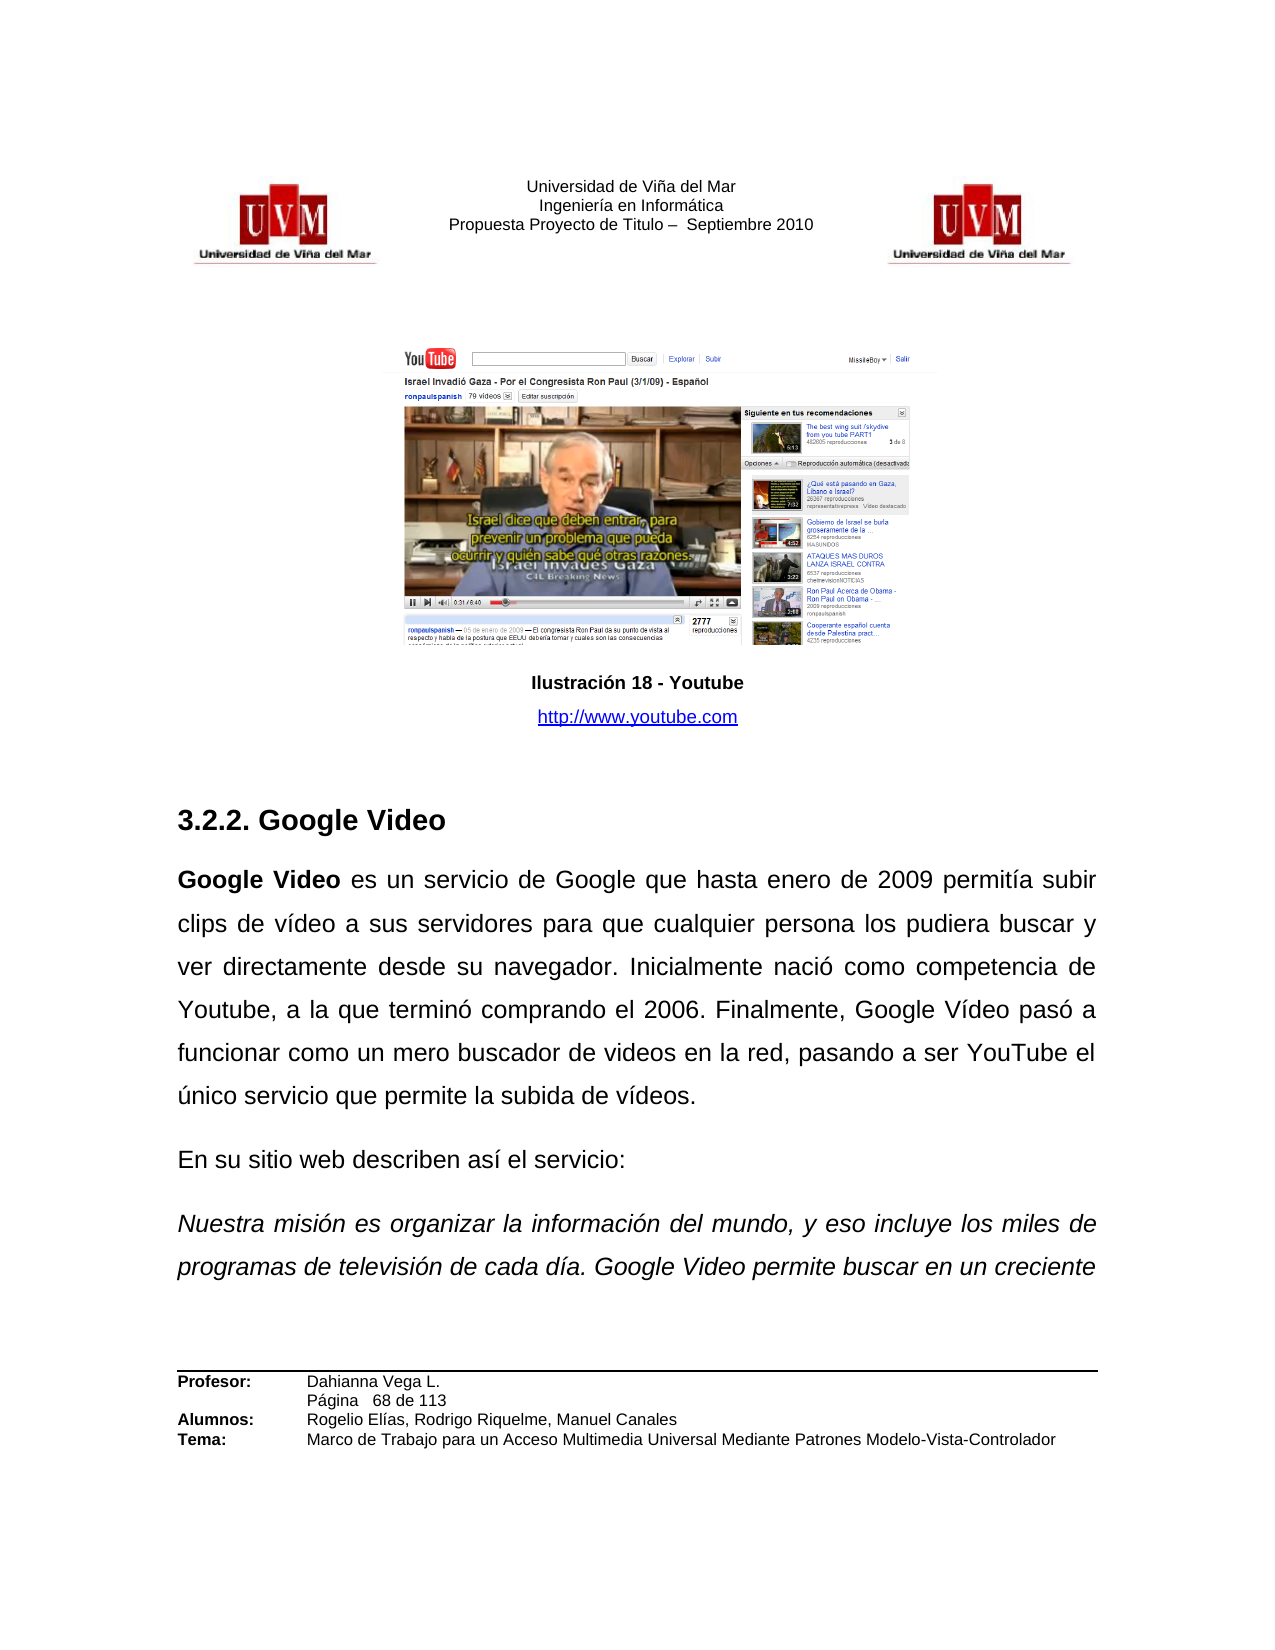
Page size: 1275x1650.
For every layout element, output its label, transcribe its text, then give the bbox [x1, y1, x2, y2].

text http://www.youtube.com [177, 706, 1098, 727]
subtitle 3.2.2. Google Video [177, 803, 1098, 836]
picture [871, 176, 1084, 267]
text Google Video es un servicio de Google que hasta enero de 2009 permitía subir clips de vídeo a sus servidores para que cualquier persona los pudiera buscar y ver directamente desde su navegador. Inicialmente nació como competencia de Youtube, a la que terminó comprando el 2006. Finalmente, Google Vídeo pasó a funcionar como un mero buscador de videos en la red, pasando a ser YouTube el único servicio que permite la subida de vídeos. [177, 865, 1098, 1110]
text En su sitio web describen así el servicio: [177, 1145, 1098, 1174]
picture [177, 176, 390, 267]
text Ilustración 18 - Youtube [177, 672, 1098, 693]
picture [381, 346, 938, 645]
